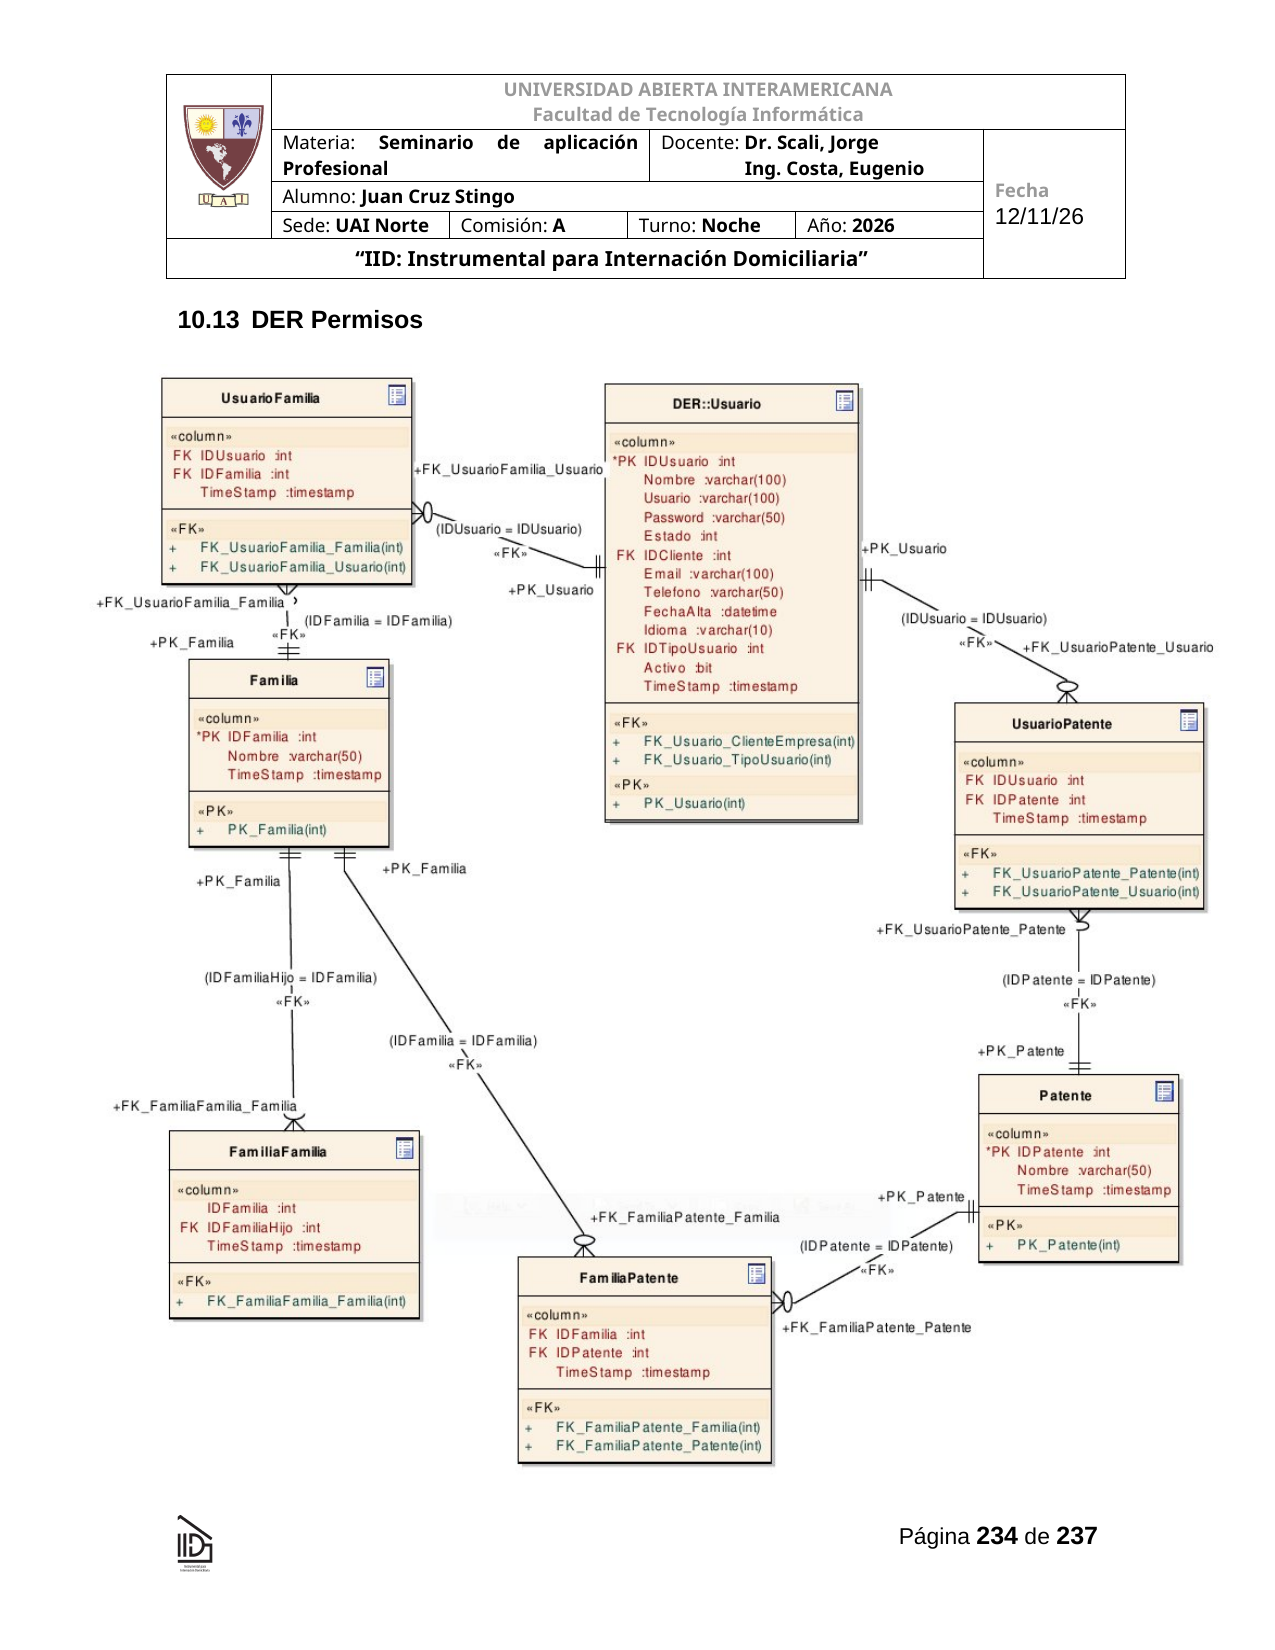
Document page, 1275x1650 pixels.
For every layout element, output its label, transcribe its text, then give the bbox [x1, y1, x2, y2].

picture [272, 130, 283, 181]
picture [272, 182, 283, 211]
picture [167, 97, 271, 211]
subtitle DER Permisos [177, 305, 1098, 334]
picture [165, 1508, 225, 1585]
picture [81, 364, 1225, 1477]
picture [272, 97, 283, 129]
